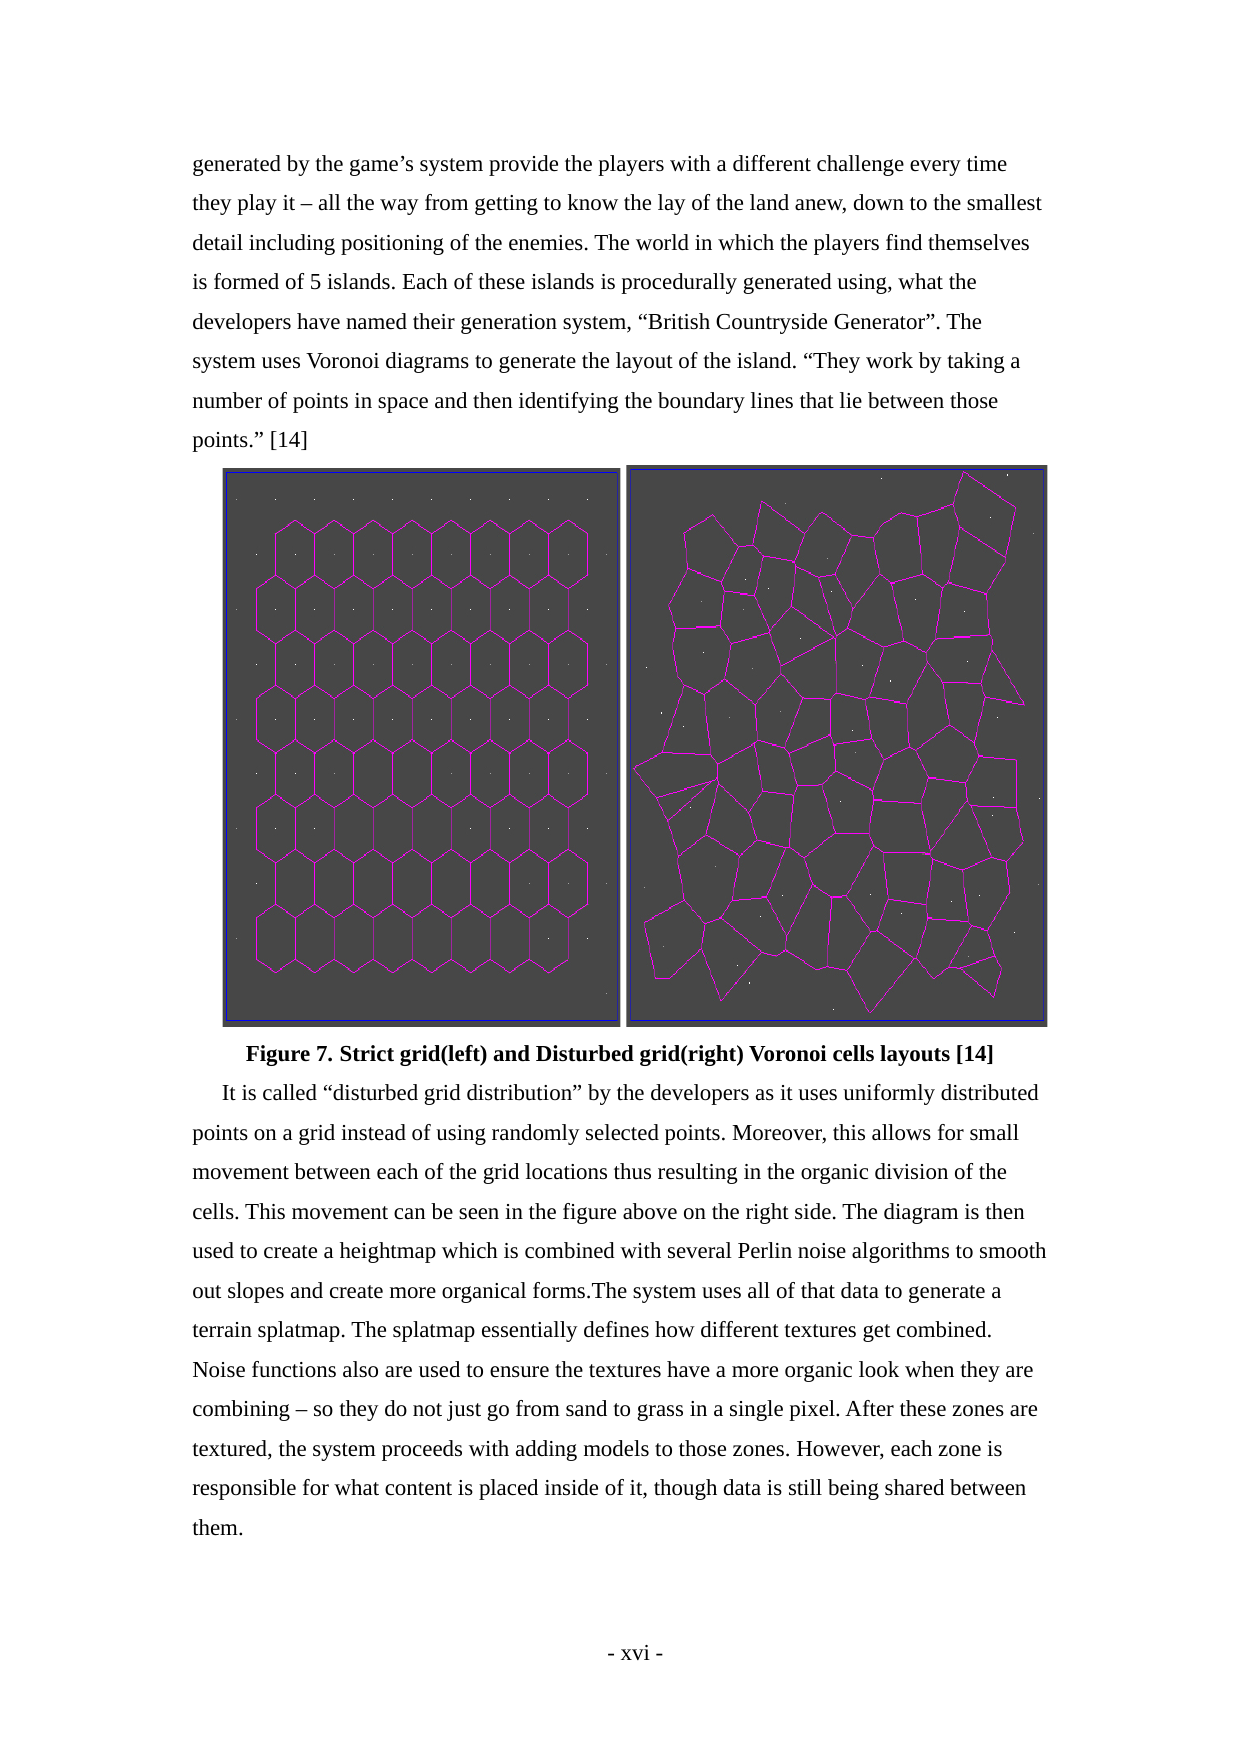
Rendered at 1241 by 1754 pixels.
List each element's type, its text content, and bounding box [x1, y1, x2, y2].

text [192, 150, 1048, 453]
text Strict grid(left) and Disturbed grid(right) Voronoi cells layouts [14] [192, 1040, 1048, 1066]
picture [222, 468, 621, 1027]
picture [626, 465, 1048, 1027]
text It is called “disturbed grid distribution” by the developers as it uses uniformly distributed points on a grid instead of using randomly selected points. Moreover, this allows for small movement between each of the grid locations thus resulting in the organic division of the cells. This movement can be seen in the figure above on the right side. The diagram is then used to create a heightmap which is combined with several Perlin noise algorithms to smooth out slopes and create more organical forms.The system uses all of that data to generate a terrain splatmap. The splatmap essentially defines how different textures get combined. Noise functions also are used to ensure the textures have a more organic look when they are combining – so they do not just go from sand to grass in a single pixel. After these zones are textured, the system proceeds with adding models to those zones. However, each zone is responsible for what content is placed inside of it, though data is still being shared between them. [192, 1079, 1048, 1540]
